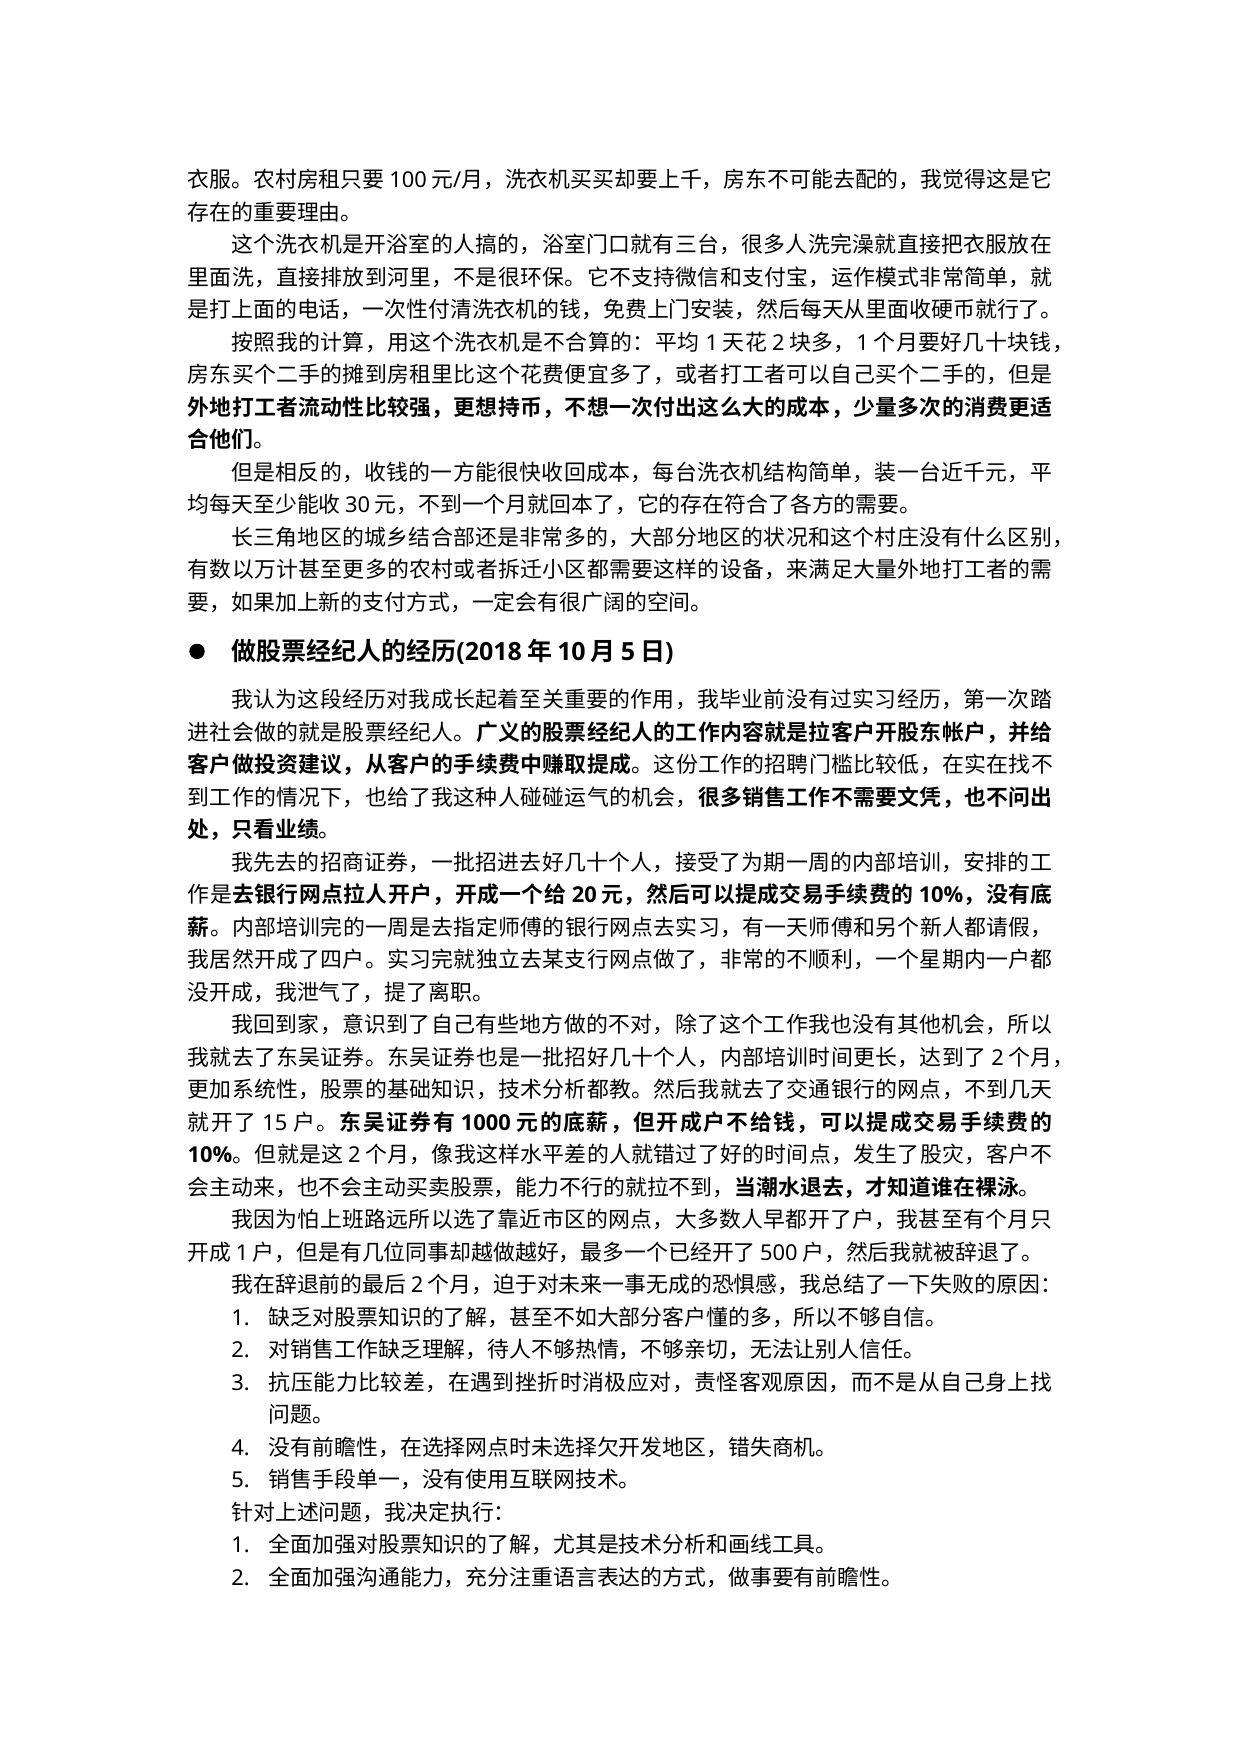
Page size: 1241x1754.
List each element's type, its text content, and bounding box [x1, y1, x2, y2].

list 做股票经纪人的经历(2018年10月5日) [187, 617, 1053, 682]
list 全面加强对股票知识的了解，尤其是技术分析和画线工具。 [231, 1527, 1053, 1559]
text 我认为这段经历对我成长起着至关重要的作用，我毕业前没有过实习经历，第一次踏进社会做的就是股票经纪人。广义的股票经纪人的工作内容就是拉客户开股东帐户，并给客户做投资建议，从客户的手续费中赚取提成。这份工作的招聘门槛比较低，在实在找不到工作的情况下，也给了我这种人碰碰运气的机会，很多销售工作不需要文凭，也不问出处，只看业绩。 [187, 682, 1053, 844]
text 长三角地区的城乡结合部还是非常多的，大部分地区的状况和这个村庄没有什么区别，有数以万计甚至更多的农村或者拆迁小区都需要这样的设备，来满足大量外地打工者的需要，如果加上新的支付方式，一定会有很广阔的空间。 [187, 519, 1053, 617]
text 按照我的计算，用这个洗衣机是不合算的：平均1天花2块多，1个月要好几十块钱，房东买个二手的摊到房租里比这个花费便宜多了，或者打工者可以自己买个二手的，但是外地打工者流动性比较强，更想持币，不想一次付出这么大的成本，少量多次的消费更适合他们。 [187, 324, 1053, 454]
text 这个洗衣机是开浴室的人搞的，浴室门口就有三台，很多人洗完澡就直接把衣服放在里面洗，直接排放到河里，不是很环保。它不支持微信和支付宝，运作模式非常简单，就是打上面的电话，一次性付清洗衣机的钱，免费上门安装，然后每天从里面收硬币就行了。 [187, 227, 1053, 324]
list 没有前瞻性，在选择网点时未选择欠开发地区，错失商机。 [231, 1429, 1053, 1462]
list 对销售工作缺乏理解，待人不够热情，不够亲切，无法让别人信任。 [231, 1332, 1053, 1364]
list 全面加强沟通能力，充分注重语言表达的方式，做事要有前瞻性。 [231, 1559, 1053, 1592]
text 针对上述问题，我决定执行： [231, 1494, 1053, 1527]
text 我先去的招商证券，一批招进去好几十个人，接受了为期一周的内部培训，安排的工作是去银行网点拉人开户，开成一个给20元，然后可以提成交易手续费的10%，没有底薪。内部培训完的一周是去指定师傅的银行网点去实习，有一天师傅和另个新人都请假，我居然开成了四户。实习完就独立去某支行网点做了，非常的不顺利，一个星期内一户都没开成，我泄气了，提了离职。 [187, 844, 1053, 1007]
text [187, 162, 1053, 227]
text 我在辞退前的最后2个月，迫于对未来一事无成的恐惧感，我总结了一下失败的原因： [187, 1267, 1053, 1299]
list 缺乏对股票知识的了解，甚至不如大部分客户懂的多，所以不够自信。 [231, 1299, 1053, 1332]
text 我回到家，意识到了自己有些地方做的不对，除了这个工作我也没有其他机会，所以我就去了东吴证券。东吴证券也是一批招好几十个人，内部培训时间更长，达到了2个月，更加系统性，股票的基础知识，技术分析都教。然后我就去了交通银行的网点，不到几天就开了15户。东吴证券有1000元的底薪，但开成户不给钱，可以提成交易手续费的10%。但就是这2个月，像我这样水平差的人就错过了好的时间点，发生了股灾，客户不会主动来，也不会主动买卖股票，能力不行的就拉不到，当潮水退去，才知道谁在裸泳。 [187, 1007, 1053, 1202]
text 但是相反的，收钱的一方能很快收回成本，每台洗衣机结构简单，装一台近千元，平均每天至少能收30元，不到一个月就回本了，它的存在符合了各方的需要。 [187, 454, 1053, 519]
list 销售手段单一，没有使用互联网技术。 [231, 1462, 1053, 1494]
list 抗压能力比较差，在遇到挫折时消极应对，责怪客观原因，而不是从自己身上找问题。 [231, 1364, 1053, 1429]
text 我因为怕上班路远所以选了靠近市区的网点，大多数人早都开了户，我甚至有个月只开成1户，但是有几位同事却越做越好，最多一个已经开了500户，然后我就被辞退了。 [187, 1202, 1053, 1267]
